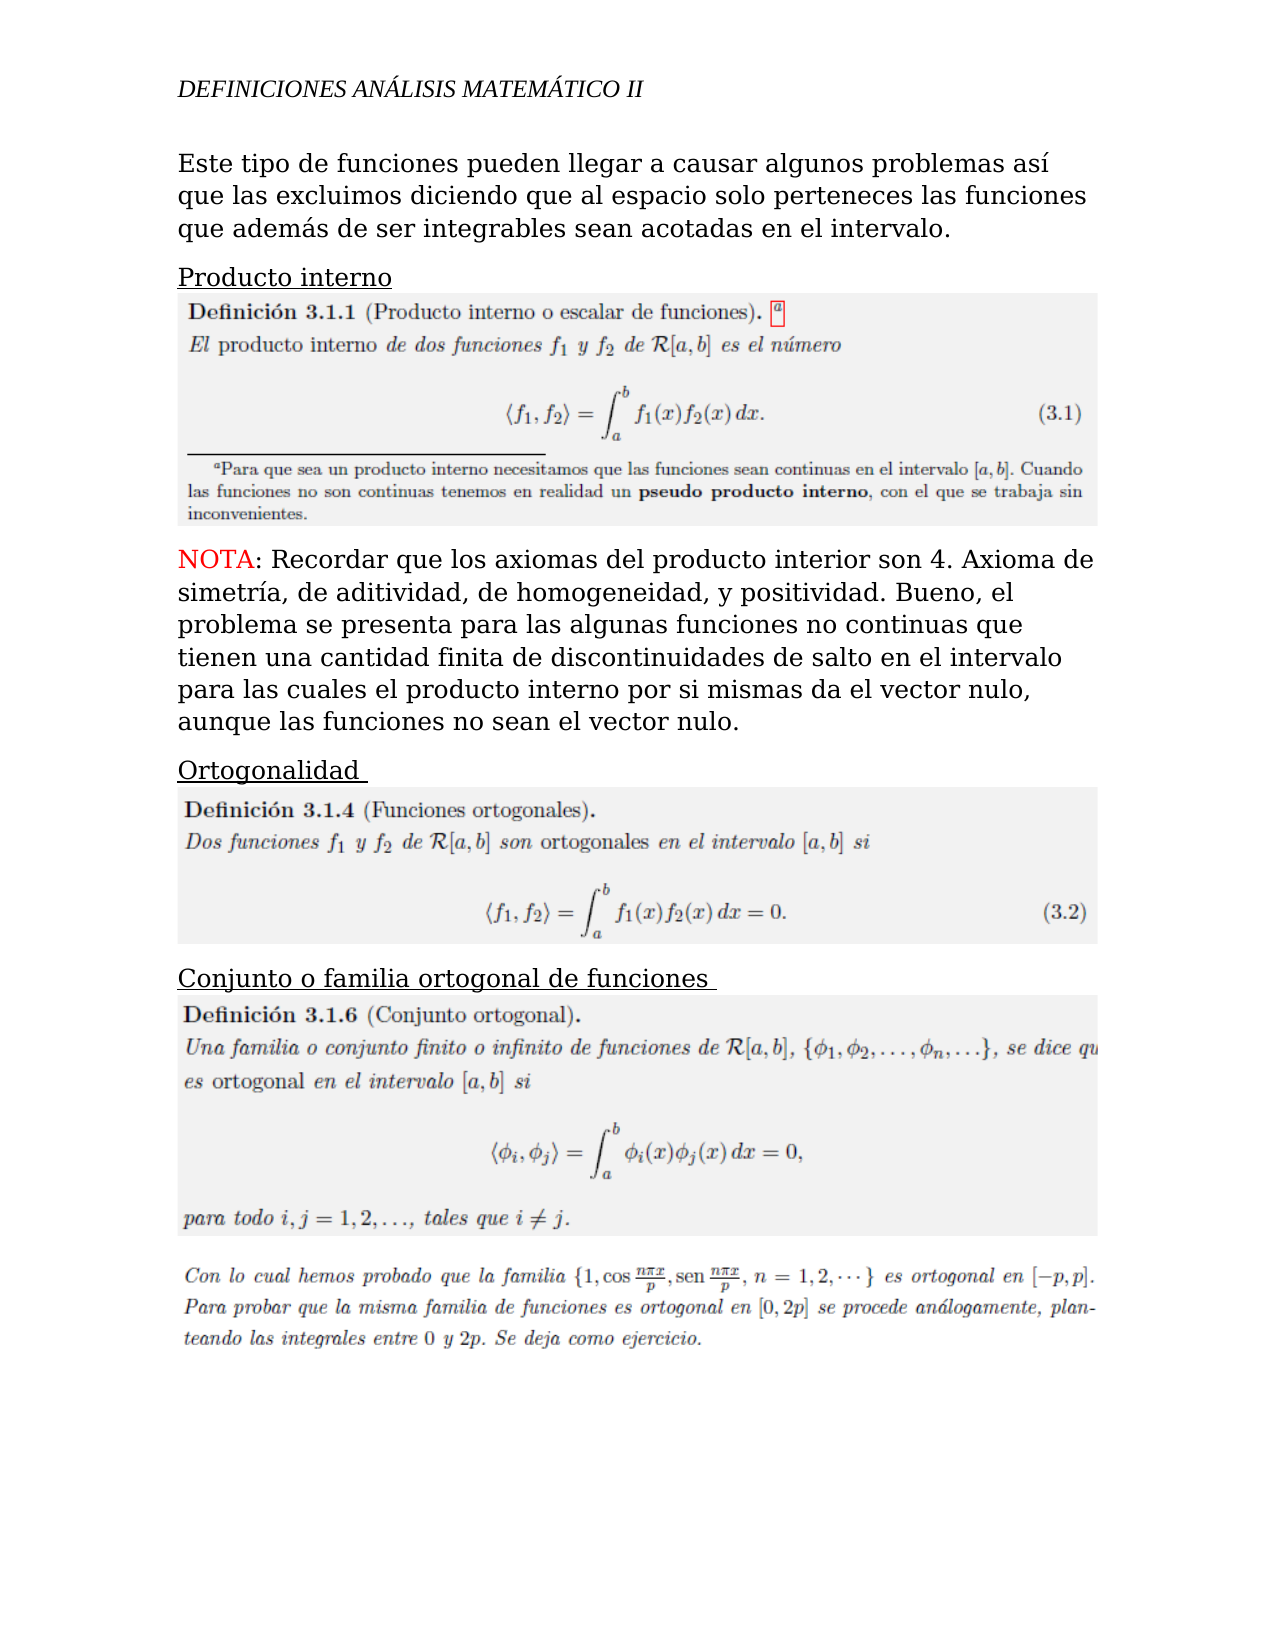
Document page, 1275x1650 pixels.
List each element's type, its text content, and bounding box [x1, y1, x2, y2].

subtitle Ortogonalidad [177, 755, 1098, 785]
picture [177, 787, 1098, 944]
subtitle Conjunto o familia ortogonal de funciones [177, 962, 1098, 992]
subtitle Producto interno [177, 261, 1098, 291]
text Este tipo de funciones pueden llegar a causar algunos problemas así que las excluimos diciendo que al espacio solo perteneces las funciones que además de ser integrables sean acotadas en el intervalo. [177, 148, 1098, 242]
picture [177, 995, 1098, 1236]
picture [177, 293, 1098, 526]
picture [177, 1254, 1098, 1350]
text NOTA: Recordar que los axiomas del producto interior son 4. Axioma de simetría, de aditividad, de homogeneidad, y positividad. Bueno, el problema se presenta para las algunas funciones no continuas que tienen una cantidad finita de discontinuidades de salto en el intervalo para las cuales el producto interno por si mismas da el vector nulo, aunque las funciones no sean el vector nulo. [177, 544, 1098, 736]
